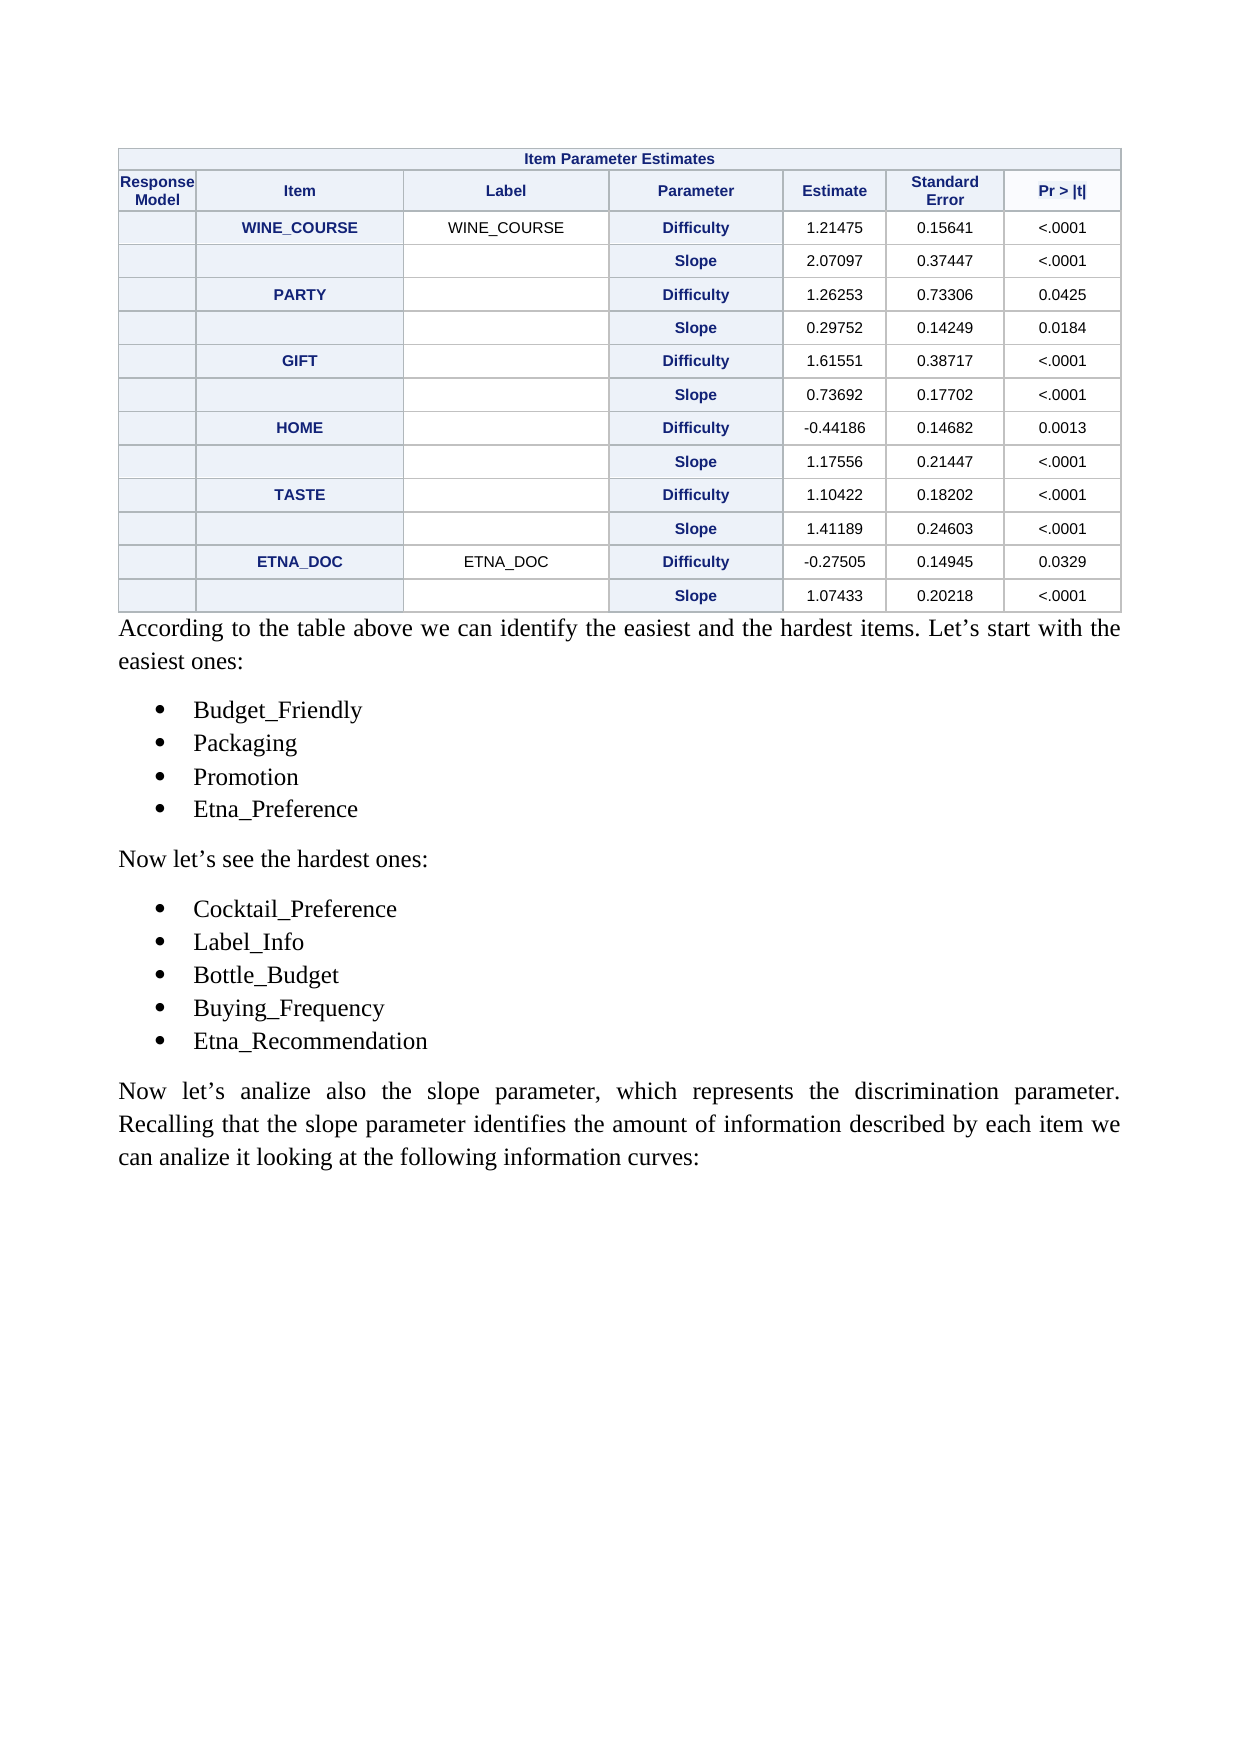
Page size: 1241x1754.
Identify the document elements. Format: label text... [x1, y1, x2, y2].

table_cell ETNA_DOC [197, 546, 403, 578]
table_cell 0.37447 [887, 245, 1003, 277]
table_cell HOME [197, 412, 403, 444]
list Etna_Recommendation [156, 1026, 1122, 1055]
table_cell 2.07097 [784, 245, 885, 277]
table_cell <.0001 [1005, 245, 1120, 277]
table_cell WINE_COURSE [197, 212, 403, 243]
table_cell [119, 312, 195, 344]
text Now let’s see the hardest ones: [118, 844, 1122, 873]
table_cell [197, 446, 403, 477]
table_cell -0.44186 [784, 412, 885, 444]
table_cell Slope [610, 312, 782, 344]
table_cell Estimate [784, 171, 885, 210]
table_cell [119, 513, 195, 544]
table_cell Parameter [610, 171, 782, 210]
table_cell Label [404, 171, 608, 210]
table_cell [119, 345, 195, 377]
table_cell GIFT [197, 345, 403, 377]
table_cell 0.0013 [1005, 412, 1120, 444]
table_cell 0.18202 [887, 479, 1003, 511]
table_cell [404, 513, 608, 544]
table_cell <.0001 [1005, 212, 1120, 243]
table_cell [404, 412, 608, 444]
table_cell TASTE [197, 479, 403, 511]
table_cell Difficulty [610, 345, 782, 377]
table_cell Standard Error [887, 171, 1003, 210]
table_cell Response Model [119, 171, 195, 210]
table_cell 0.20218 [887, 580, 1003, 611]
table_cell 1.07433 [784, 580, 885, 611]
table_cell 1.41189 [784, 513, 885, 544]
table_cell [119, 580, 195, 611]
table_cell 1.61551 [784, 345, 885, 377]
table_cell <.0001 [1005, 379, 1120, 411]
table_cell <.0001 [1005, 479, 1120, 511]
table_cell Item [197, 171, 403, 210]
table_cell <.0001 [1005, 345, 1120, 377]
list Buying_Frequency [156, 993, 1122, 1022]
table_cell [119, 212, 195, 243]
table_cell [119, 412, 195, 444]
table_cell [197, 580, 403, 611]
text According to the table above we can identify the easiest and the hardest items. Let’s start with the easiest ones: [118, 613, 1122, 674]
table_cell 0.14682 [887, 412, 1003, 444]
table_cell [119, 379, 195, 411]
table_cell ETNA_DOC [404, 546, 608, 578]
table_cell Slope [610, 379, 782, 411]
list Cocktail_Preference [156, 894, 1122, 923]
table_cell PARTY [197, 278, 403, 310]
table_cell [404, 345, 608, 377]
table_cell 0.29752 [784, 312, 885, 344]
table_cell Difficulty [610, 546, 782, 578]
table_cell [404, 446, 608, 477]
table_cell 0.73306 [887, 278, 1003, 310]
table_cell Difficulty [610, 278, 782, 310]
table_cell Difficulty [610, 412, 782, 444]
table_cell [119, 546, 195, 578]
list Bottle_Budget [156, 960, 1122, 989]
table_cell [404, 278, 608, 310]
table_cell 0.14249 [887, 312, 1003, 344]
table_cell Slope [610, 446, 782, 477]
list Budget_Friendly [156, 696, 1122, 724]
table_cell [404, 312, 608, 344]
table_cell Pr > |t| [1005, 171, 1120, 210]
table_cell 0.73692 [784, 379, 885, 411]
table_cell [197, 245, 403, 277]
table_cell Difficulty [610, 479, 782, 511]
table_cell Slope [610, 580, 782, 611]
table_cell 0.14945 [887, 546, 1003, 578]
table_cell [404, 245, 608, 277]
table_cell 0.0184 [1005, 312, 1120, 344]
text Now let’s analize also the slope parameter, which represents the discrimination parameter. Recalling that the slope parameter identifies the amount of information described by each item we can analize it looking at the following information curves: [118, 1076, 1122, 1171]
table_cell 0.21447 [887, 446, 1003, 477]
table_cell <.0001 [1005, 513, 1120, 544]
table_cell 0.15641 [887, 212, 1003, 243]
table_cell 1.21475 [784, 212, 885, 243]
table_cell [119, 278, 195, 310]
table_cell [404, 379, 608, 411]
table_cell [119, 446, 195, 477]
table_cell [197, 513, 403, 544]
table_cell [119, 245, 195, 277]
table_cell 1.26253 [784, 278, 885, 310]
table_header Item Parameter Estimates [119, 149, 1120, 169]
table_cell [119, 479, 195, 511]
table_cell <.0001 [1005, 580, 1120, 611]
list Packaging [156, 728, 1122, 757]
table_cell 0.0329 [1005, 546, 1120, 578]
table_cell <.0001 [1005, 446, 1120, 477]
list Etna_Preference [156, 794, 1122, 823]
list Promotion [156, 762, 1122, 790]
table_cell [404, 479, 608, 511]
table_cell 0.24603 [887, 513, 1003, 544]
list Label_Info [156, 927, 1122, 956]
table_cell [404, 580, 608, 611]
table_cell 1.17556 [784, 446, 885, 477]
table_cell Slope [610, 513, 782, 544]
table_cell [197, 379, 403, 411]
table_cell 0.38717 [887, 345, 1003, 377]
table_cell Slope [610, 245, 782, 277]
table_cell WINE_COURSE [404, 212, 608, 243]
table_cell Difficulty [610, 212, 782, 243]
table_cell 1.10422 [784, 479, 885, 511]
table_cell -0.27505 [784, 546, 885, 578]
table_cell 0.0425 [1005, 278, 1120, 310]
table_cell 0.17702 [887, 379, 1003, 411]
table_cell [197, 312, 403, 344]
